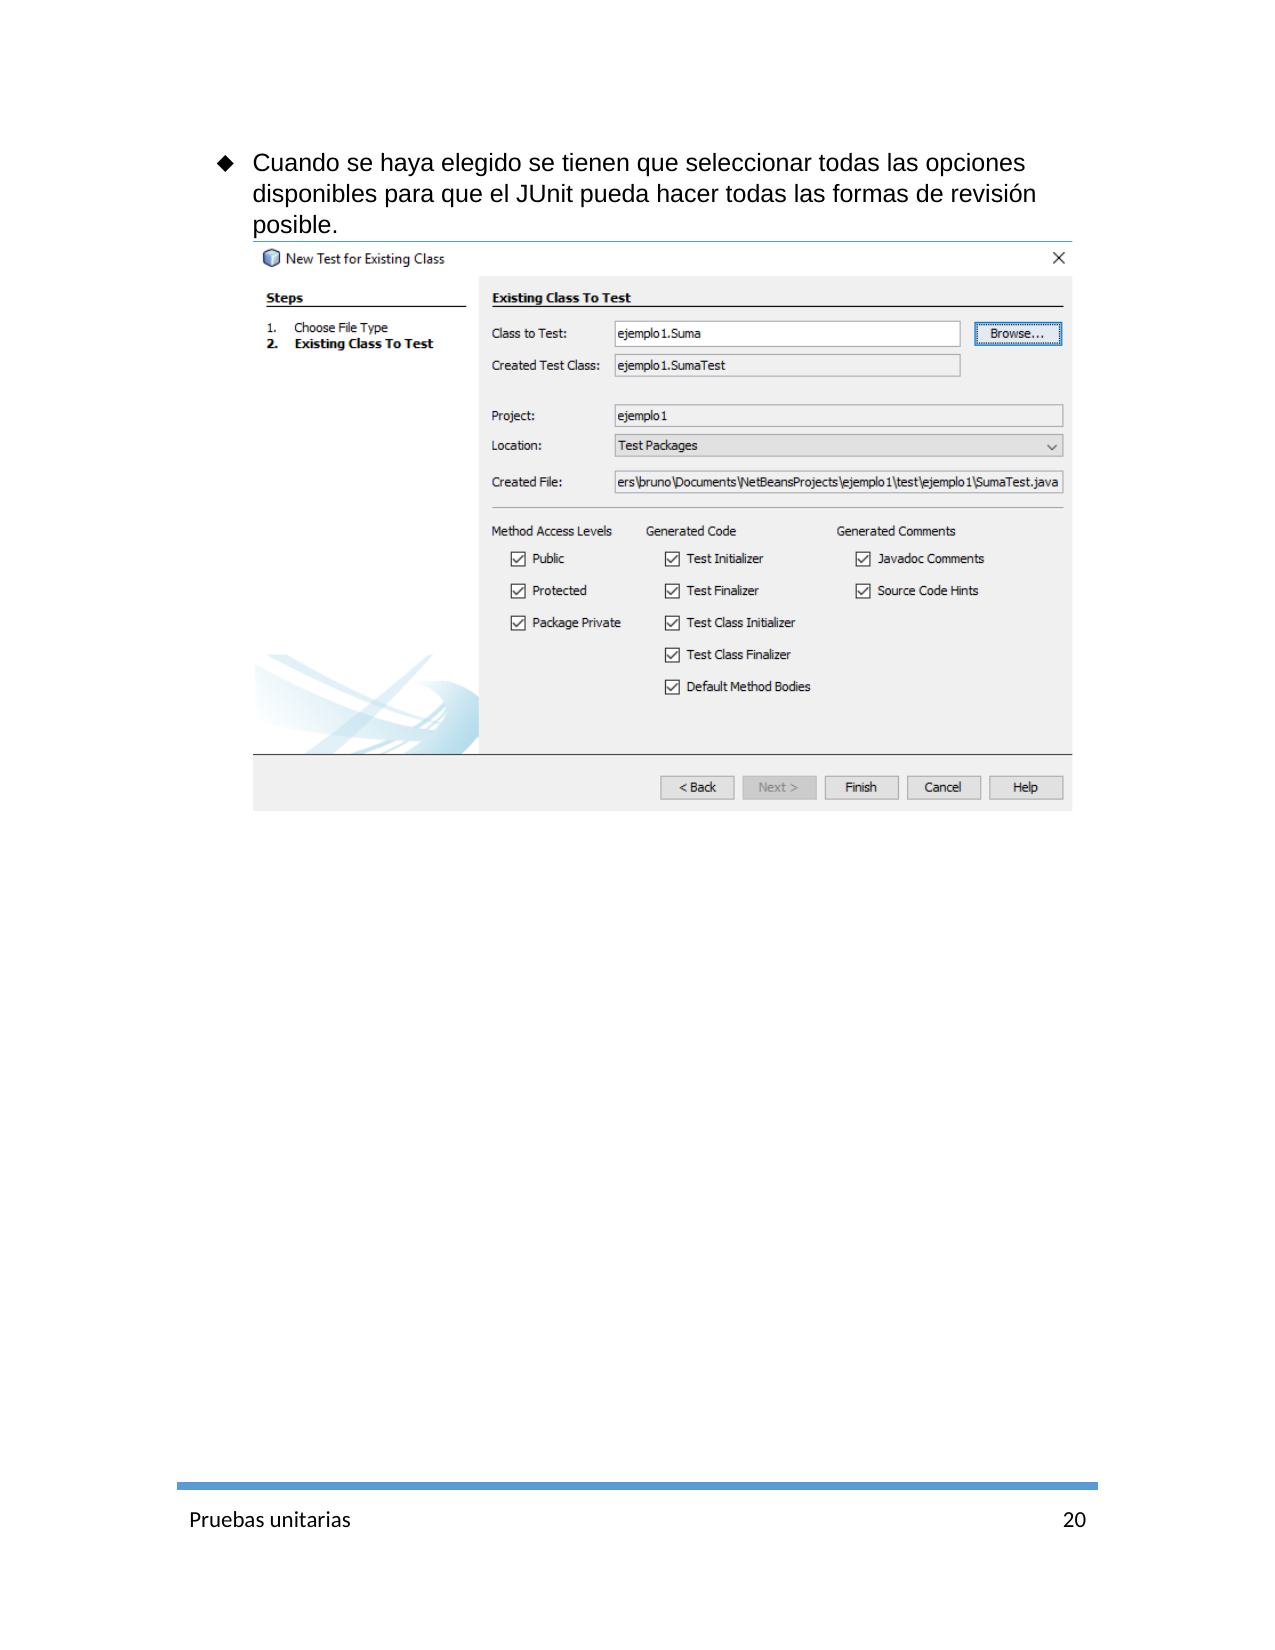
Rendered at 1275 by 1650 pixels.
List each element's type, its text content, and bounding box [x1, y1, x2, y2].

picture [253, 241, 1073, 811]
subtitle Cuando se haya elegido se tienen que seleccionar todas las opciones disponibles para que el JUnit pueda hacer todas las formas de revisión posible. [215, 148, 1098, 238]
